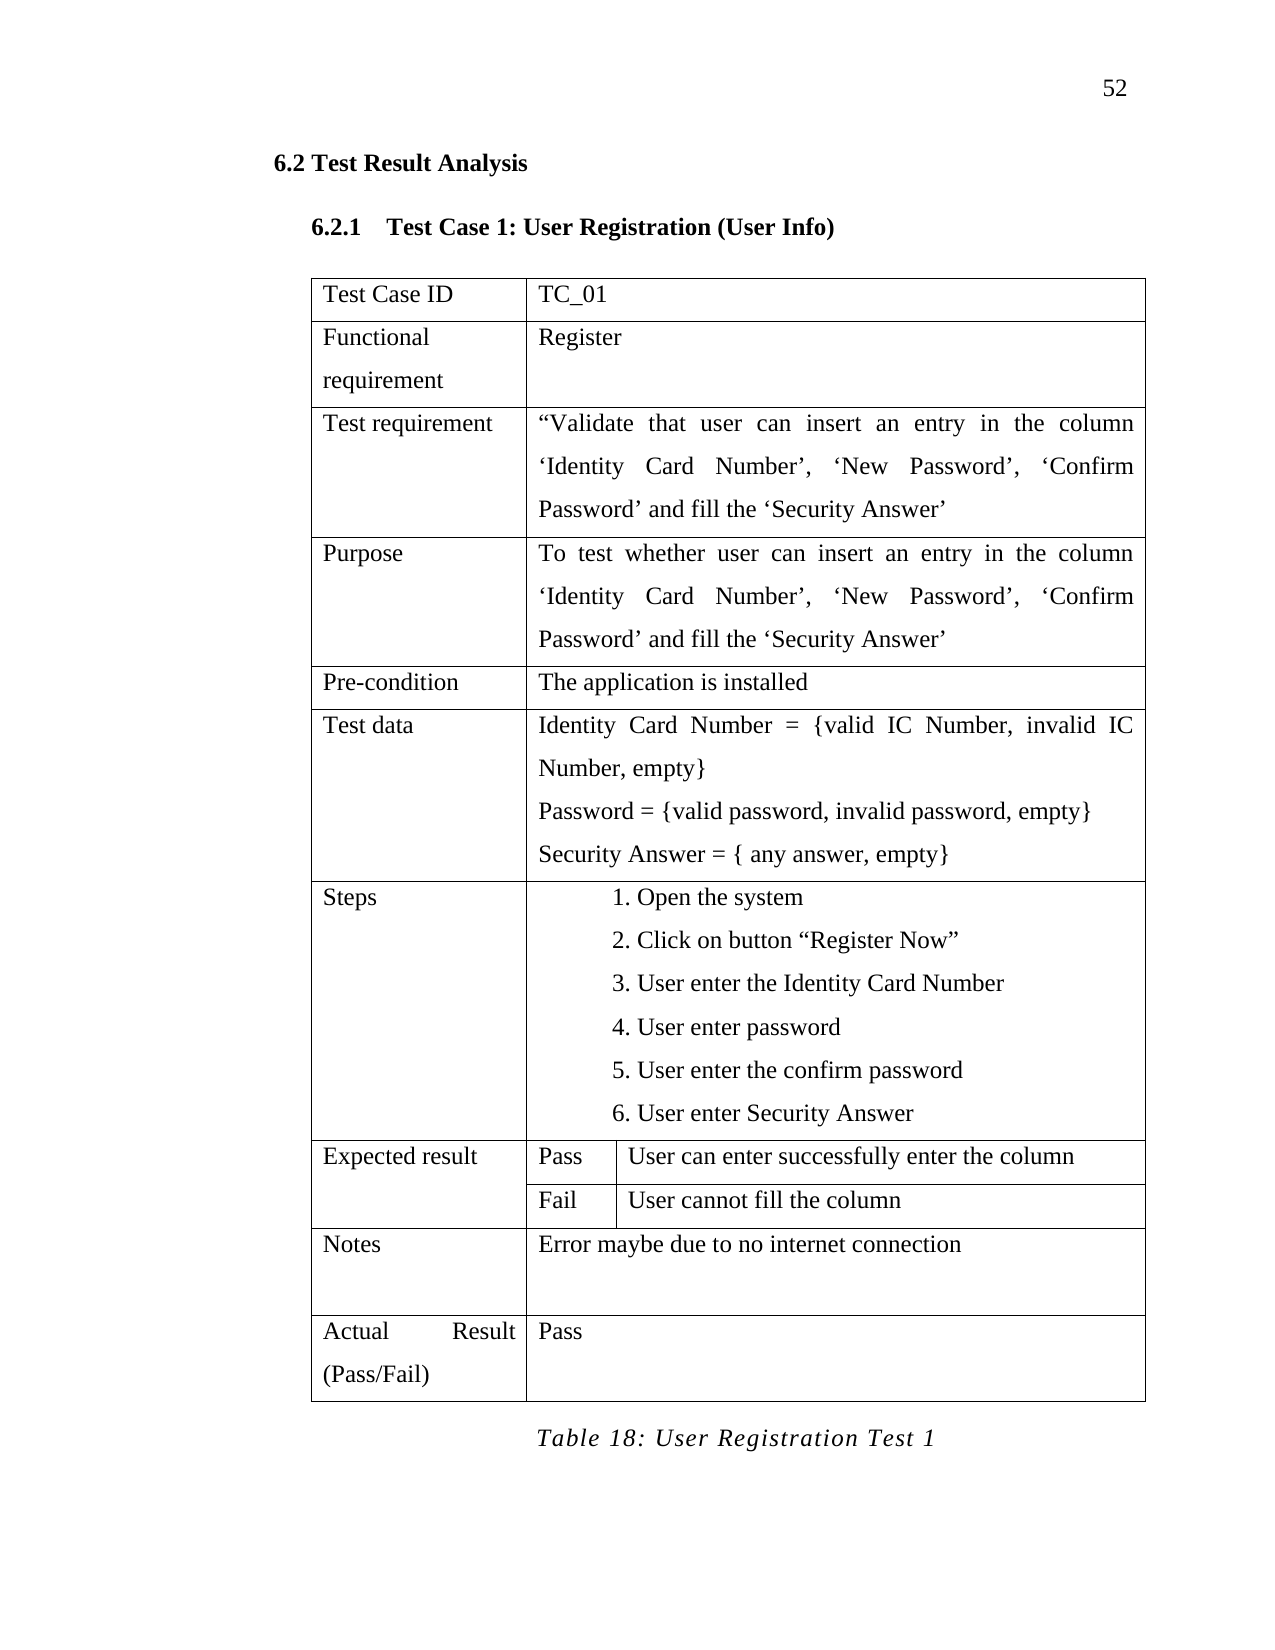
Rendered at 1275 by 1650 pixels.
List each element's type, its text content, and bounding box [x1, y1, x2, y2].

table_cell Purpose [312, 538, 526, 666]
table_cell Identity Card Number = {valid IC Number, invalid IC Number, empty} Password = {valid password, invalid password, empty} Security Answer = { any answer, empty} [527, 710, 1145, 881]
table_cell Register [527, 322, 1145, 407]
table_cell To test whether user can insert an entry in the column ‘Identity Card Number’, ‘New Password’, ‘Confirm Password’ and fill the ‘Security Answer’ [527, 538, 1145, 666]
table_cell Notes [312, 1229, 526, 1315]
table_cell Test data [312, 710, 526, 881]
table_cell Actual Result (Pass/Fail) [312, 1316, 526, 1401]
table_cell Pass [527, 1316, 1145, 1401]
table_cell Functional requirement [312, 322, 526, 407]
subtitle Test Case 1: User Registration (User Info) [311, 212, 1127, 240]
table_cell 1. Open the system 2. Click on button “Register Now” 3. User enter the Identity Card Number 4. User enter password 5. User enter the confirm password 6. User enter Security Answer [527, 882, 1145, 1140]
table_cell Pass [527, 1141, 616, 1184]
table_header TC_01 [527, 279, 1145, 321]
table_cell Fail [527, 1185, 616, 1228]
table_cell Pre-condition [312, 667, 526, 709]
table_cell Error maybe due to no internet connection [527, 1229, 1145, 1315]
table_cell Expected result [312, 1141, 526, 1228]
table_cell User cannot fill the column [617, 1185, 1145, 1228]
table_header Test Case ID [312, 279, 526, 321]
table_cell User can enter successfully enter the column [617, 1141, 1145, 1184]
subtitle Table 18: User Registration Test 1 [461, 1423, 1127, 1452]
table_cell The application is installed [527, 667, 1145, 709]
table_cell Steps [312, 882, 526, 1140]
table_cell Test requirement [312, 408, 526, 537]
subtitle Test Result Analysis [274, 148, 1127, 176]
table_cell “Validate that user can insert an entry in the column ‘Identity Card Number’, ‘New Password’, ‘Confirm Password’ and fill the ‘Security Answer’ [527, 408, 1145, 537]
